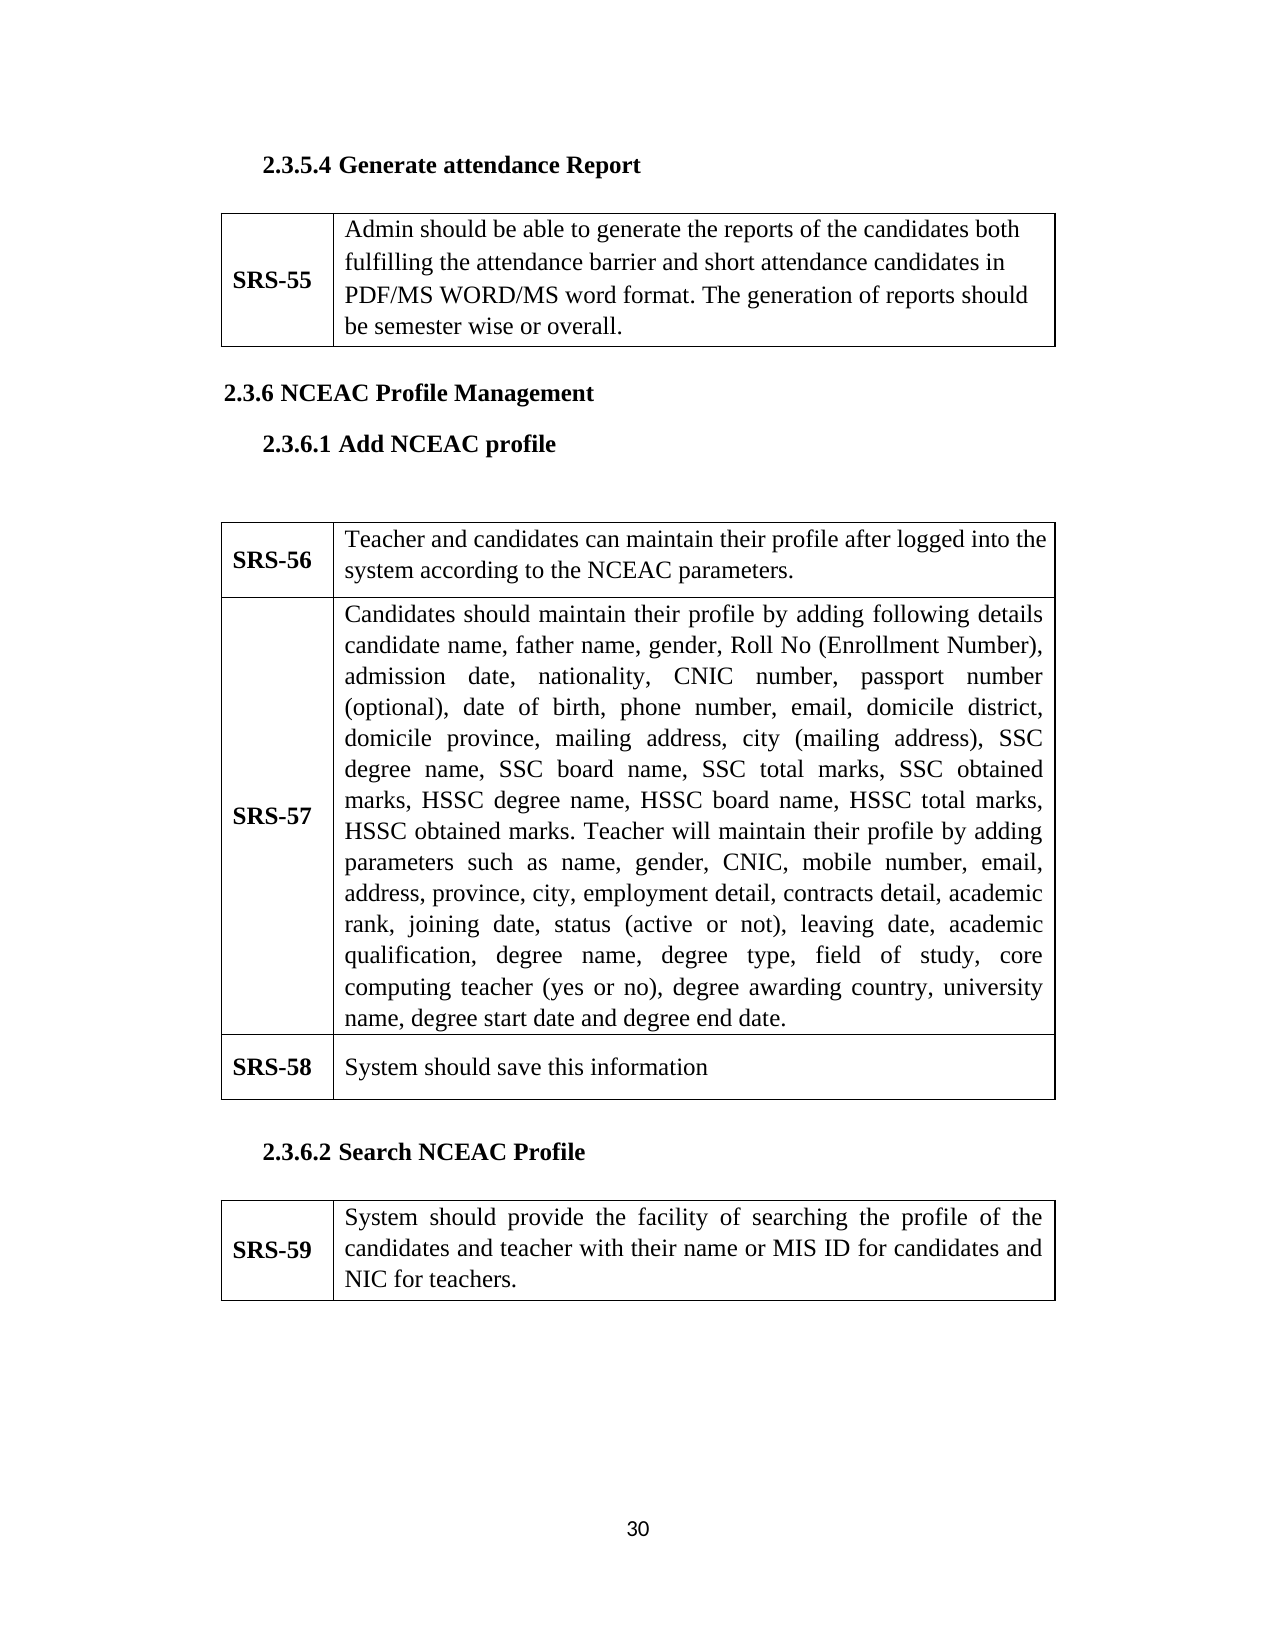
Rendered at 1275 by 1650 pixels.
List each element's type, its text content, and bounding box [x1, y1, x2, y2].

subtitle 2.3.5.4 Generate attendance Report [262, 150, 1130, 179]
subtitle 2.3.6 NCEAC Profile Management [223, 378, 1130, 407]
table_cell Candidates should maintain their profile by adding following details candidate name, father name, gender, Roll No (Enrollment Number), admission date, nationality, CNIC number, passport number (optional), date of birth, phone number, email, domicile district, domicile province, mailing address, city (mailing address), SSC degree name, SSC board name, SSC total marks, SSC obtained marks, HSSC degree name, HSSC board name, HSSC total marks, HSSC obtained marks. Teacher will maintain their profile by adding parameters such as name, gender, CNIC, mobile number, email, address, province, city, employment detail, contracts detail, academic rank, joining date, status (active or not), leaving date, academic qualification, degree name, degree type, field of study, core computing teacher (yes or no), degree awarding country, university name, degree start date and degree end date. [334, 598, 1054, 1034]
table_header SRS-59 [222, 1201, 333, 1300]
table_cell SRS-57 [222, 598, 333, 1034]
table_header Admin should be able to generate the reports of the candidates both fulfilling the attendance barrier and short attendance candidates in PDF/MS WORD/MS word format. The generation of reports should be semester wise or overall. [334, 214, 1054, 346]
table_header System should provide the facility of searching the profile of the candidates and teacher with their name or MIS ID for candidates and NIC for teachers. [334, 1201, 1054, 1300]
subtitle 2.3.6.1 Add NCEAC profile [262, 429, 1130, 458]
table_cell SRS-58 [222, 1035, 333, 1099]
table_header SRS-56 [222, 523, 333, 597]
table_cell System should save this information [334, 1035, 1054, 1099]
table_header SRS-55 [222, 214, 333, 346]
subtitle 2.3.6.2 Search NCEAC Profile [262, 1137, 1130, 1166]
table_header Teacher and candidates can maintain their profile after logged into the system according to the NCEAC parameters. [334, 523, 1054, 597]
